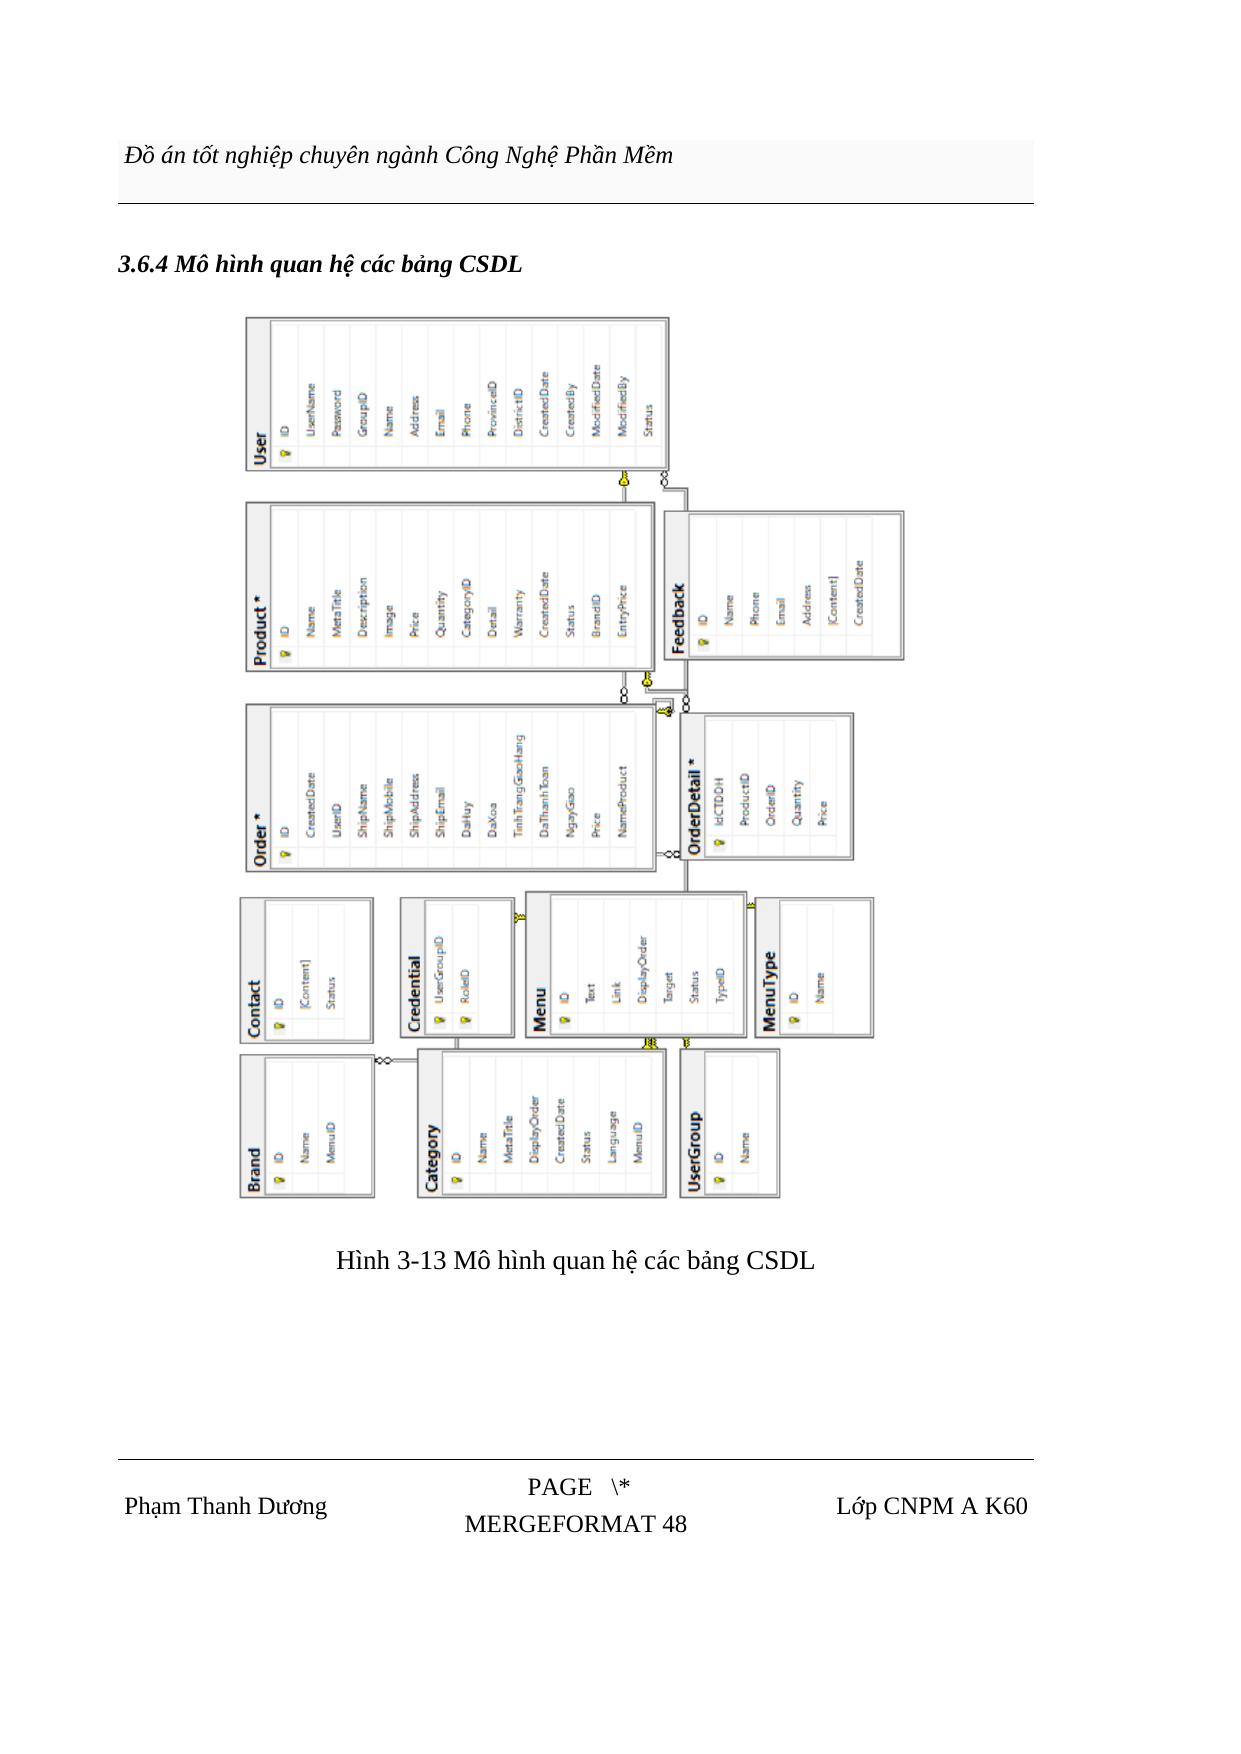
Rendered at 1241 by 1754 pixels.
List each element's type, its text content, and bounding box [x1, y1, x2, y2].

subtitle Mô hình quan hệ các bảng CSDL [118, 249, 1033, 278]
text Hình 3-13 Mô hình quan hệ các bảng CSDL [118, 1244, 1033, 1275]
picture [237, 304, 915, 1219]
